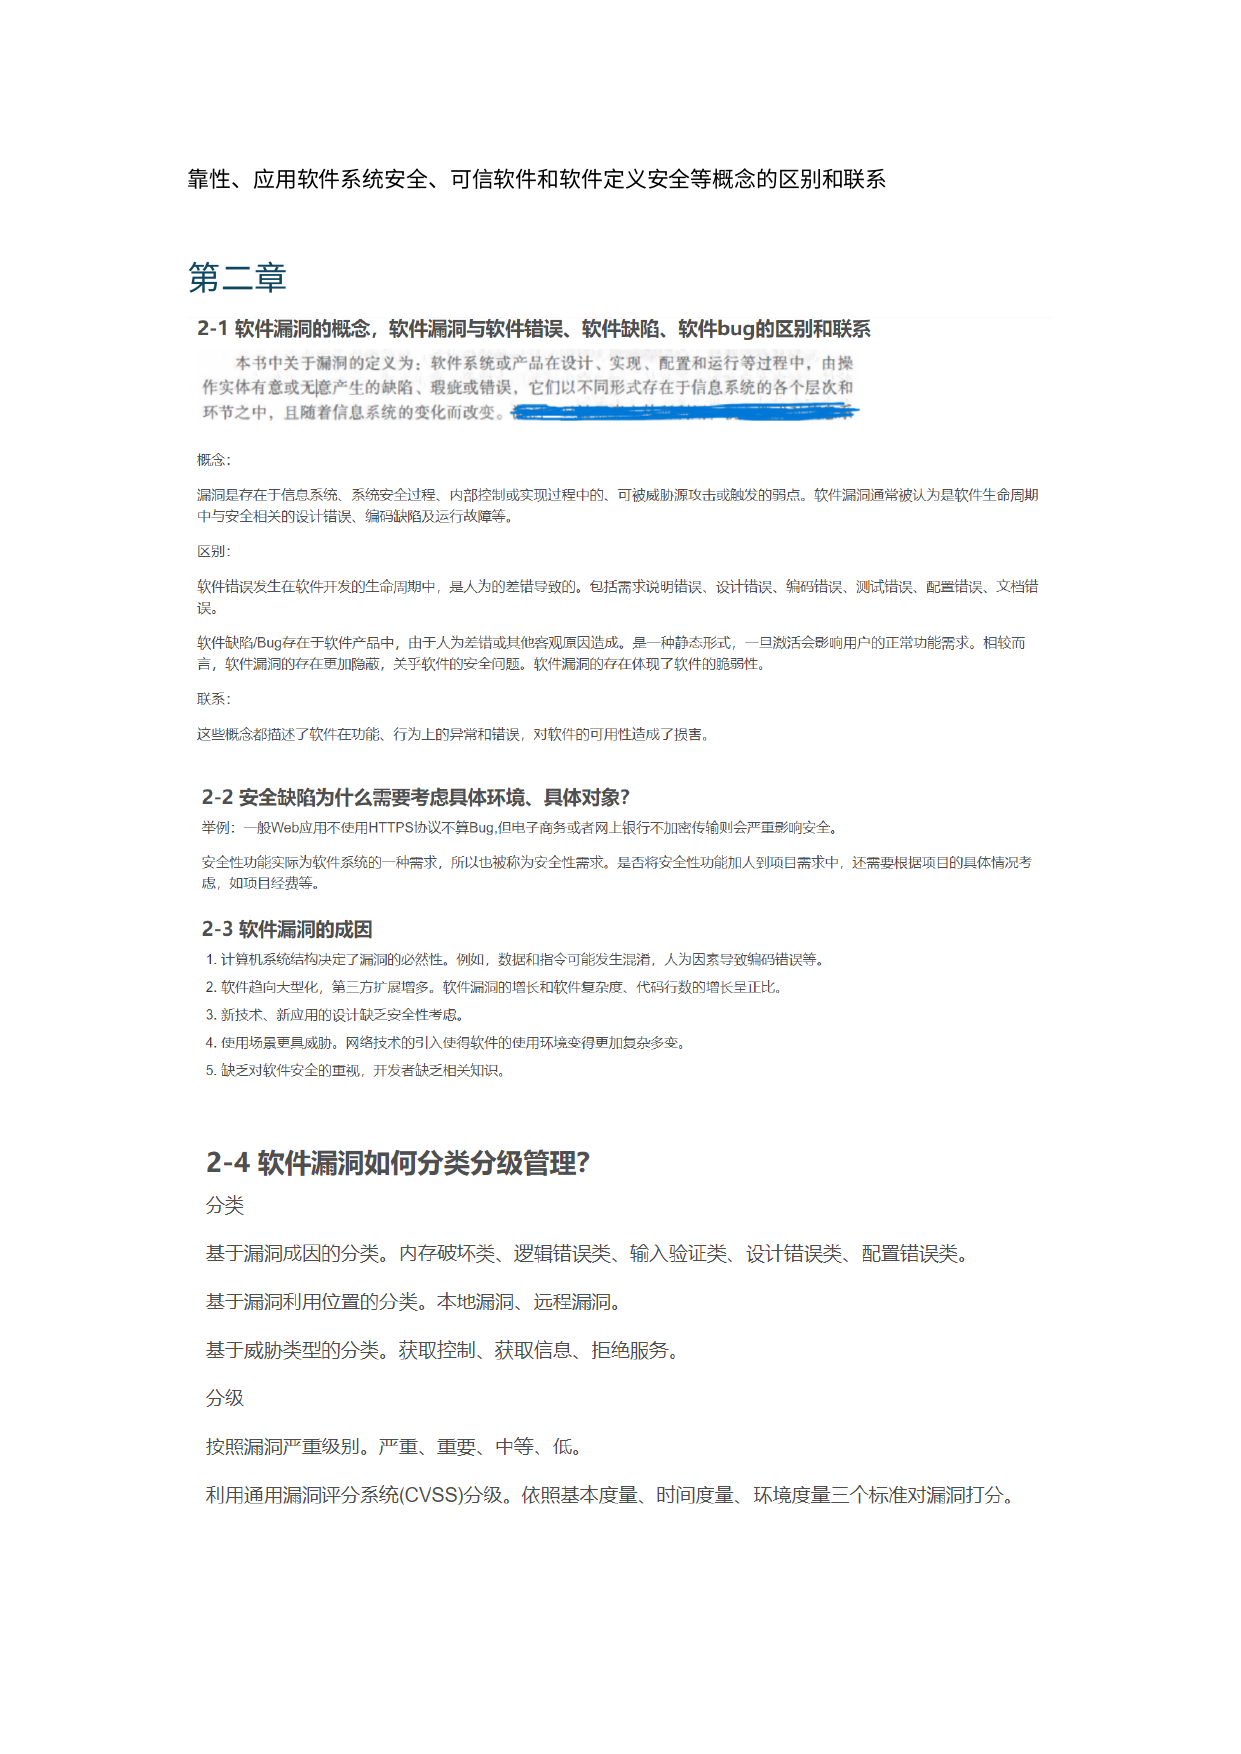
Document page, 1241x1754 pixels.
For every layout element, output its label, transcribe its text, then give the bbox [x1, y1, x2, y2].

picture [187, 1129, 1053, 1532]
picture [187, 317, 1053, 759]
picture [187, 772, 1053, 1106]
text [187, 162, 1053, 194]
subtitle 第二章 [187, 244, 1053, 309]
